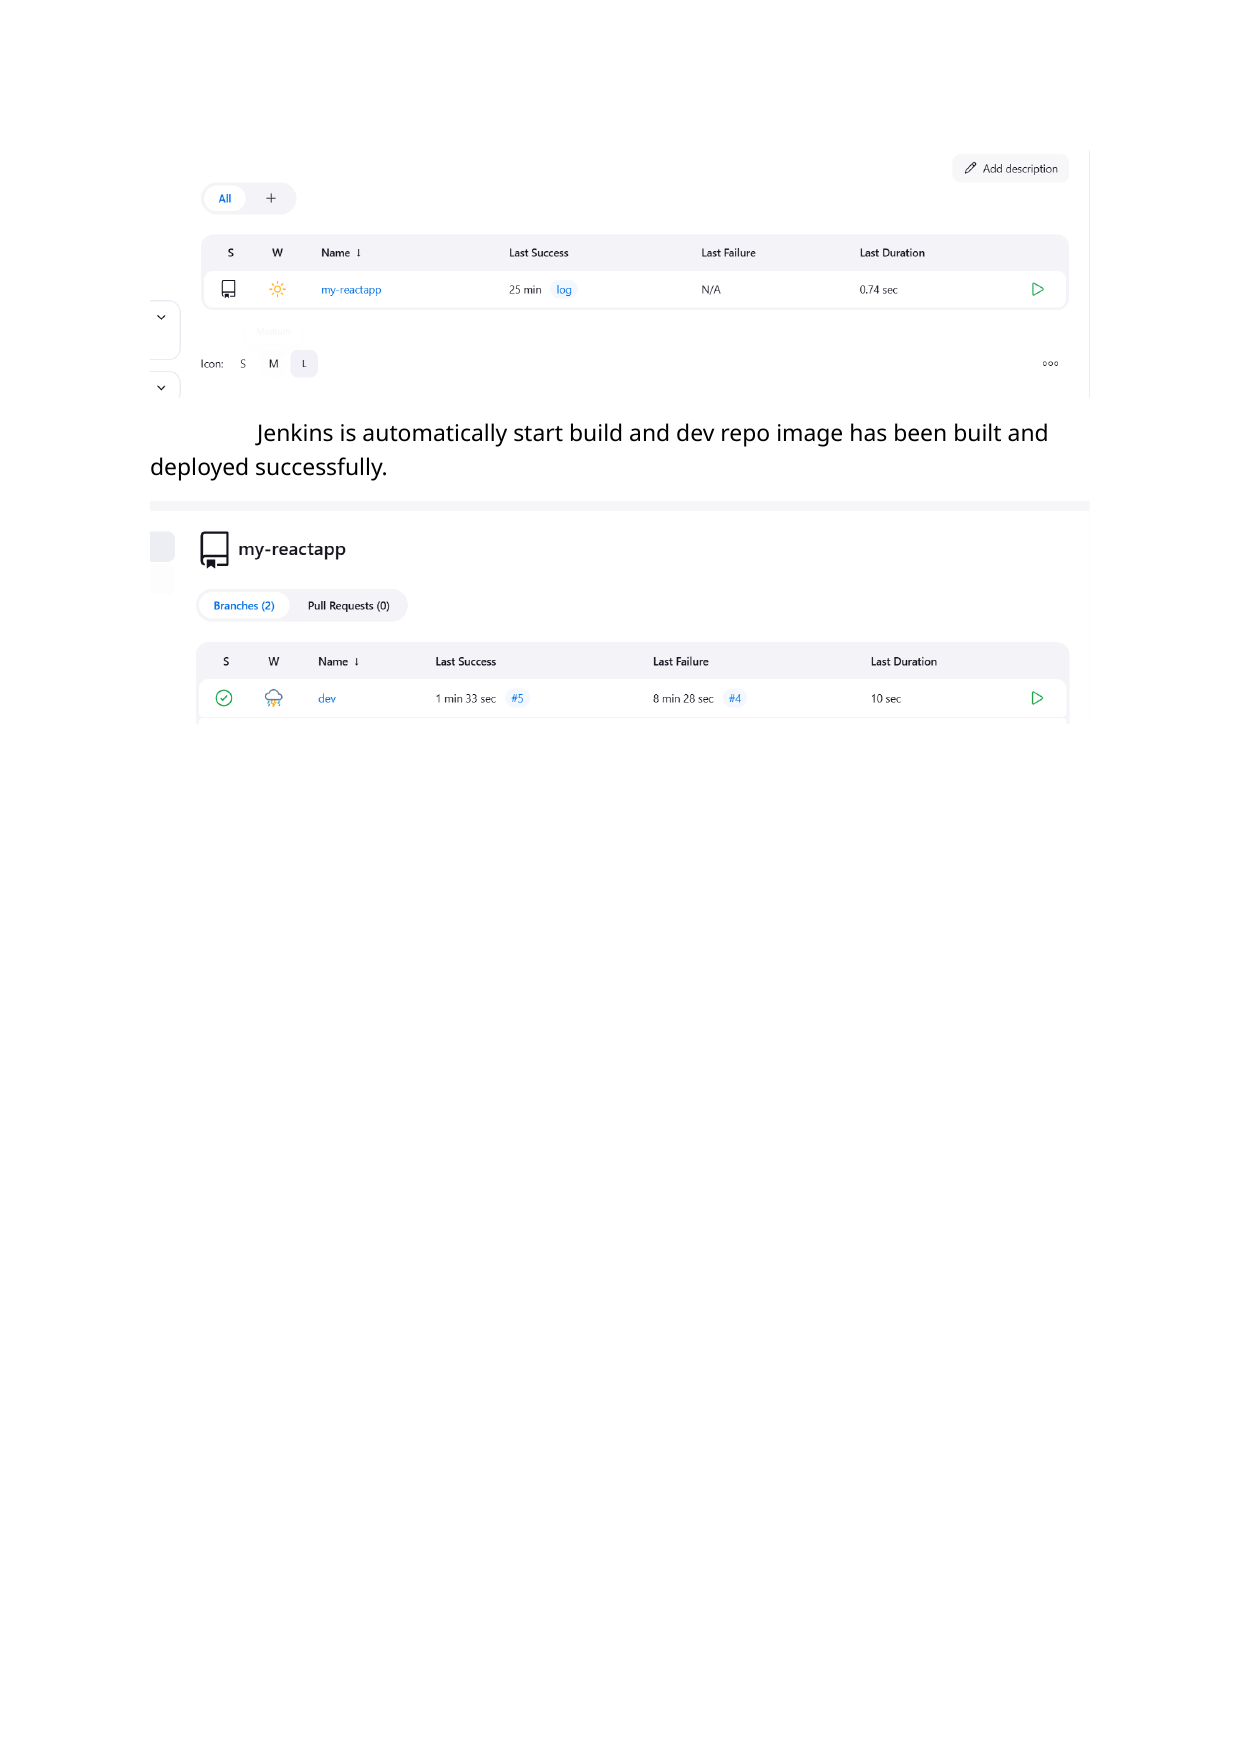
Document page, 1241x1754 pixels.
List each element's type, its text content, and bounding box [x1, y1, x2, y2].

picture [150, 501, 1091, 724]
text Jenkins is automatically start build and dev repo image has been built and deployed successfully. [150, 417, 1090, 482]
picture [150, 150, 1091, 398]
